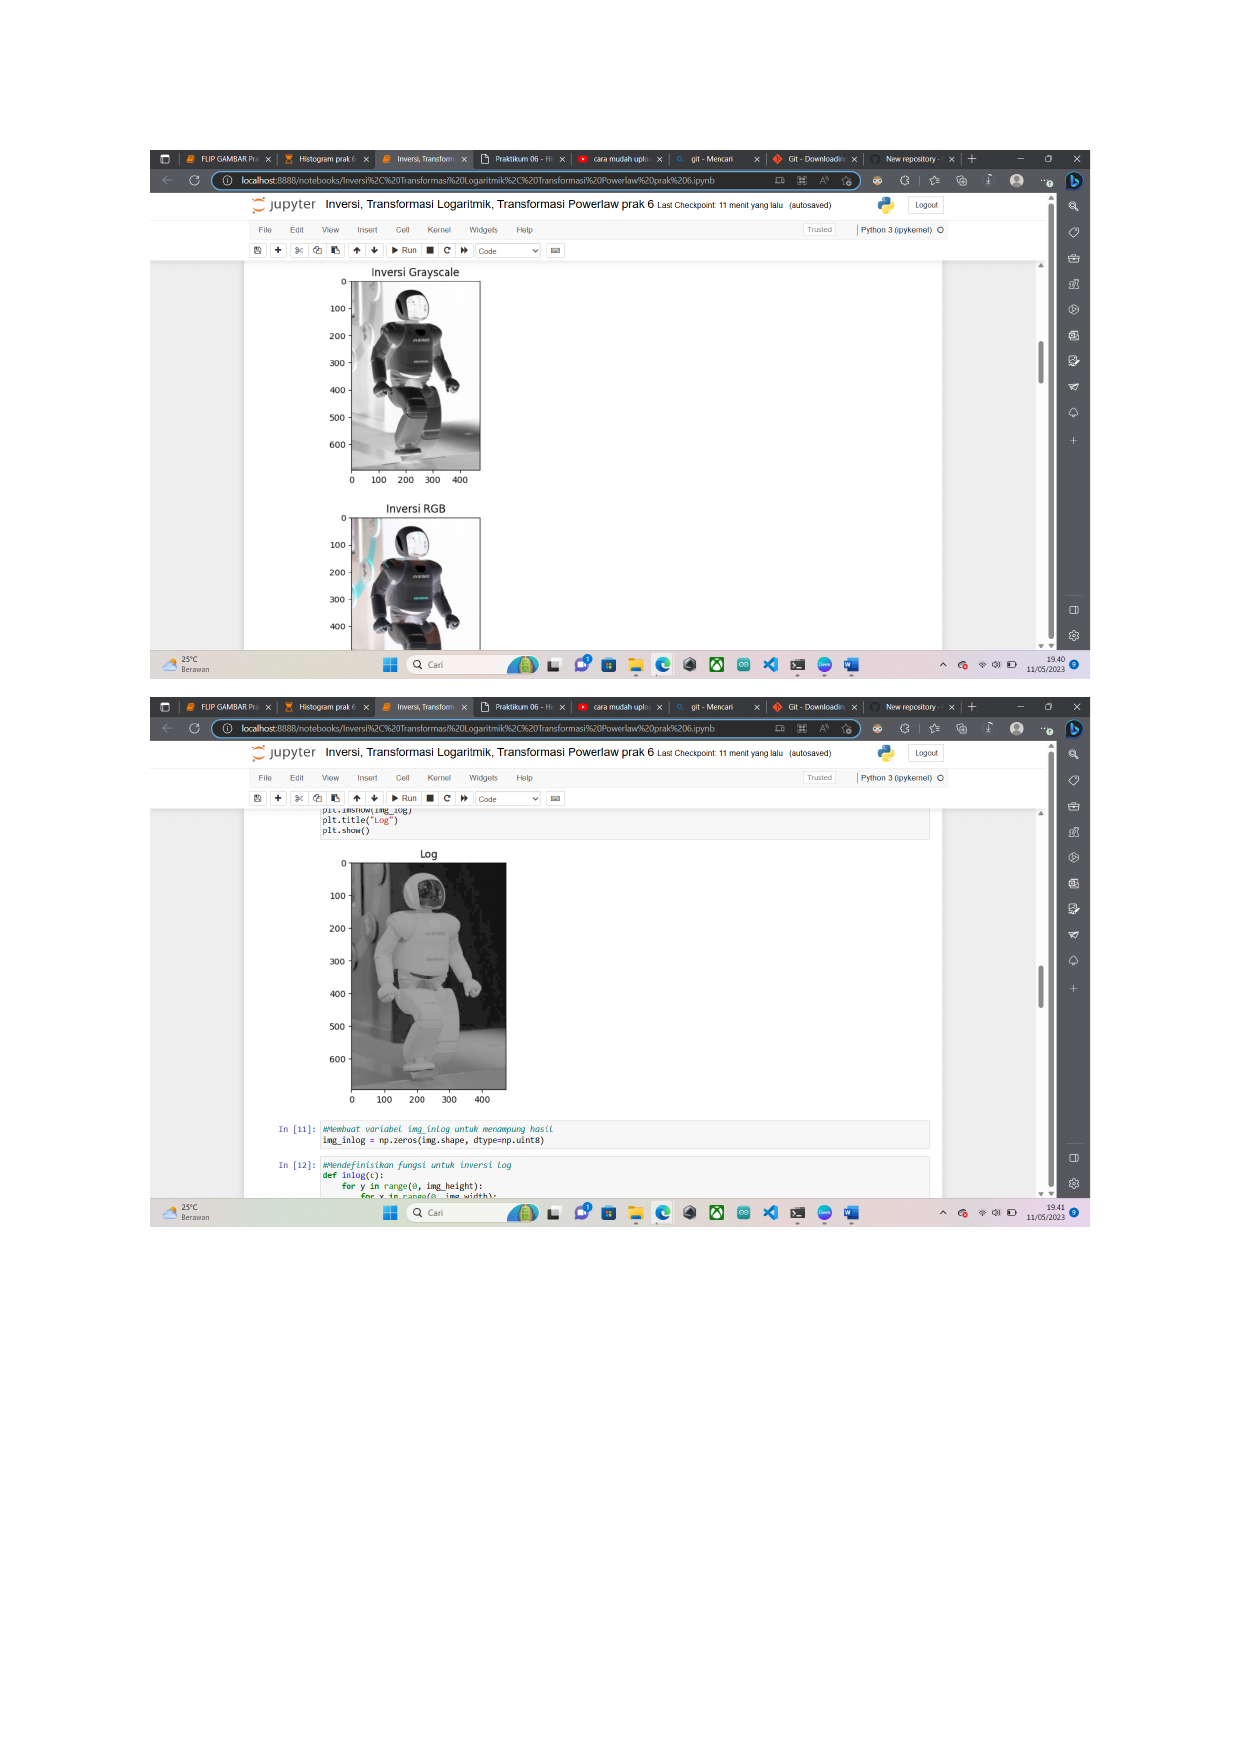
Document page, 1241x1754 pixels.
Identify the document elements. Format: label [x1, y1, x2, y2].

picture [150, 150, 1091, 679]
picture [150, 697, 1091, 1227]
